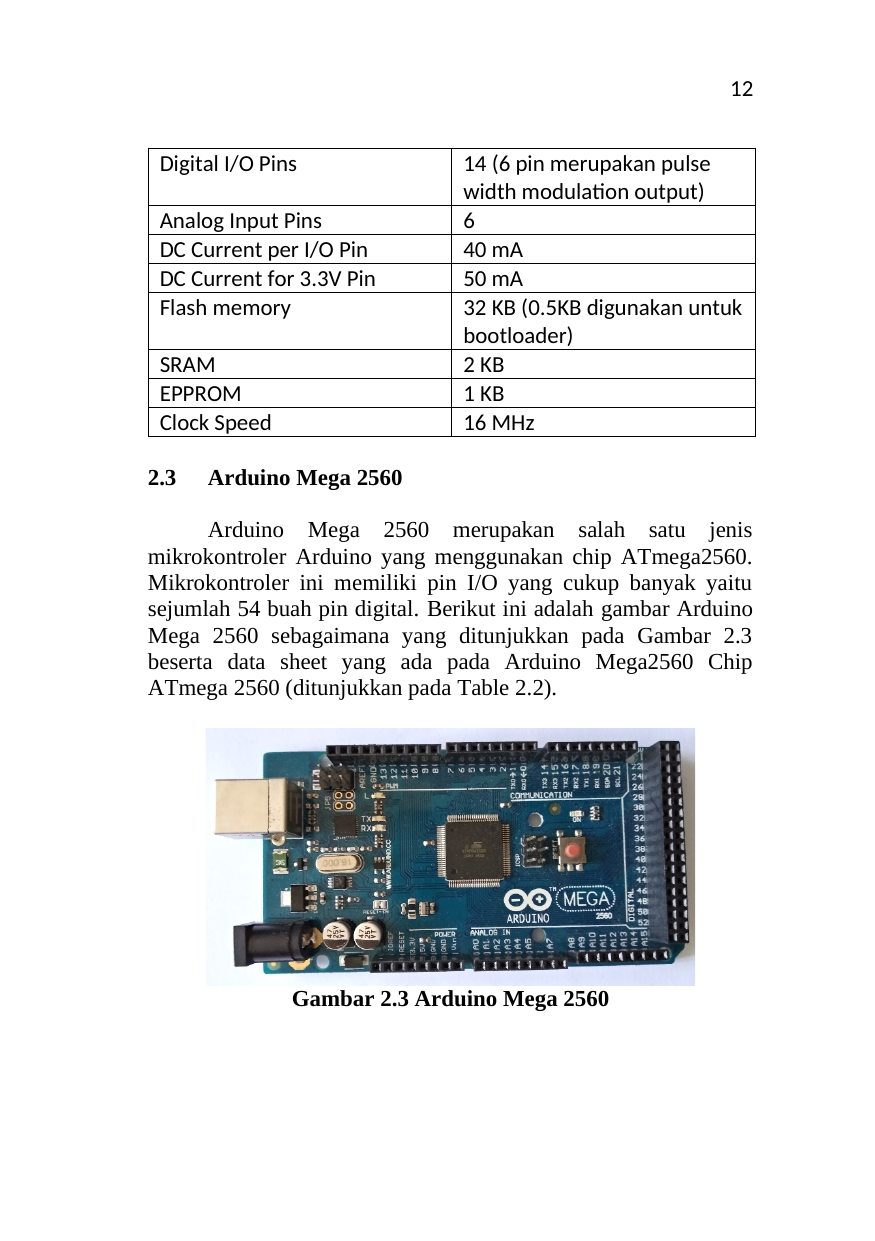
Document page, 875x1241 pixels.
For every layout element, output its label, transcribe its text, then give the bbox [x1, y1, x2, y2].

text Gambar 2.3 Arduino Mega 2560 [148, 985, 753, 1012]
table_cell Analog Input Pins [149, 206, 451, 234]
table_cell 6 [452, 206, 755, 234]
table_cell Clock Speed [149, 408, 451, 436]
table_cell DC Current for 3.3V Pin [149, 264, 451, 292]
table_cell EPPROM [149, 379, 451, 407]
table_cell Flash memory [149, 293, 451, 349]
text Arduino Mega 2560 merupakan salah satu jenis mikrokontroler Arduino yang menggunakan chip ATmega2560. Mikrokontroler ini memiliki pin I/O yang cukup banyak yaitu sejumlah 54 buah pin digital. Berikut ini adalah gambar Arduino Mega 2560 sebagaimana yang ditunjukkan pada Gambar 2.3 beserta data sheet yang ada pada Arduino Mega2560 Chip ATmega 2560 (ditunjukkan pada Table 2.2). [148, 516, 753, 701]
picture [205, 728, 696, 986]
table_cell 50 mA [452, 264, 755, 292]
table_cell DC Current per I/O Pin [149, 235, 451, 263]
table_cell Digital I/O Pins [149, 149, 451, 205]
subtitle Arduino Mega 2560 [148, 464, 753, 490]
table_cell 40 mA [452, 235, 755, 263]
table_cell 32 KB (0.5KB digunakan untuk bootloader) [452, 293, 755, 349]
table_cell 1 KB [452, 379, 755, 407]
table_cell SRAM [149, 350, 451, 378]
table_cell 14 (6 pin merupakan pulse width modulation output) [452, 149, 755, 205]
table_cell 16 MHz [452, 408, 755, 436]
table_cell 2 KB [452, 350, 755, 378]
